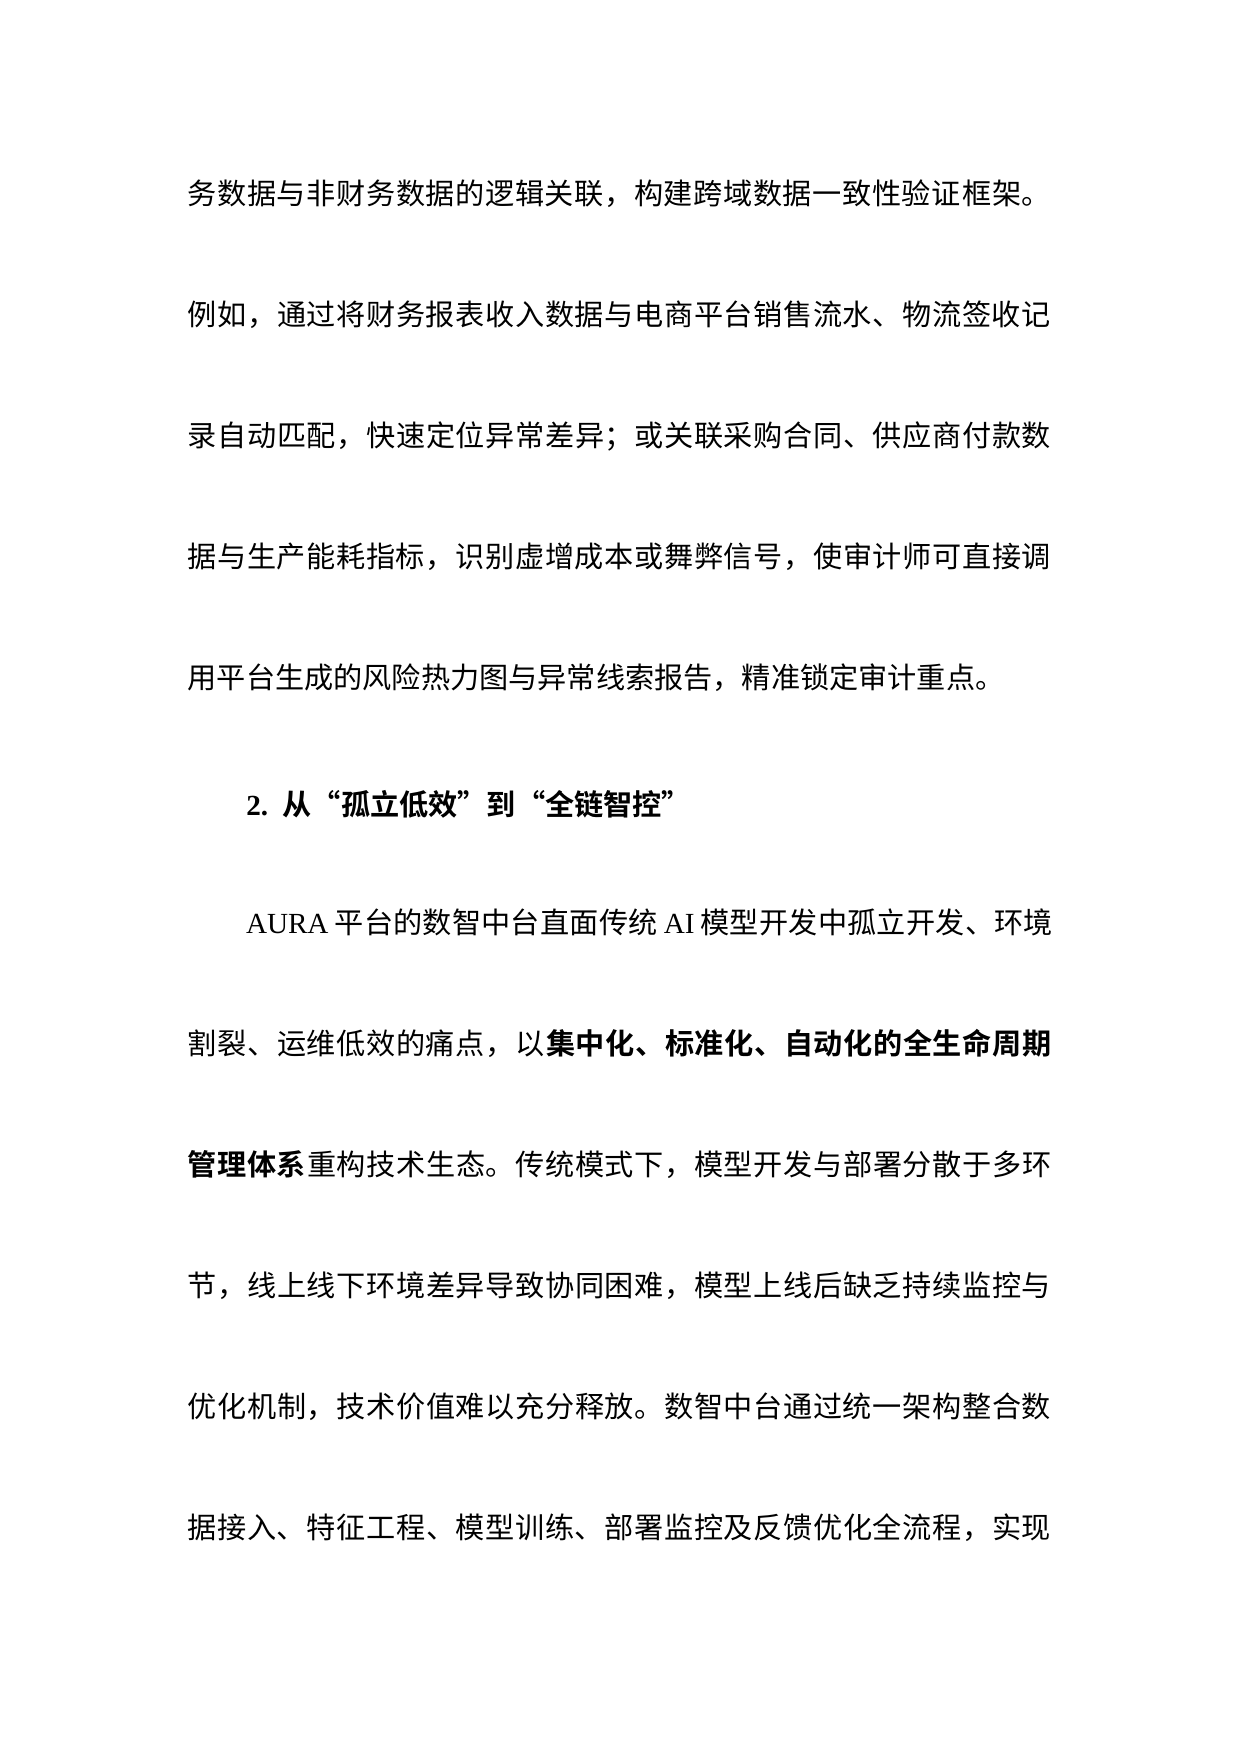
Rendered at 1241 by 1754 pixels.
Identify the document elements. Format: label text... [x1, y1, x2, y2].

subtitle 从“孤立低效”到“全链智控” [187, 762, 1053, 842]
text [187, 151, 1053, 716]
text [187, 880, 1053, 1566]
